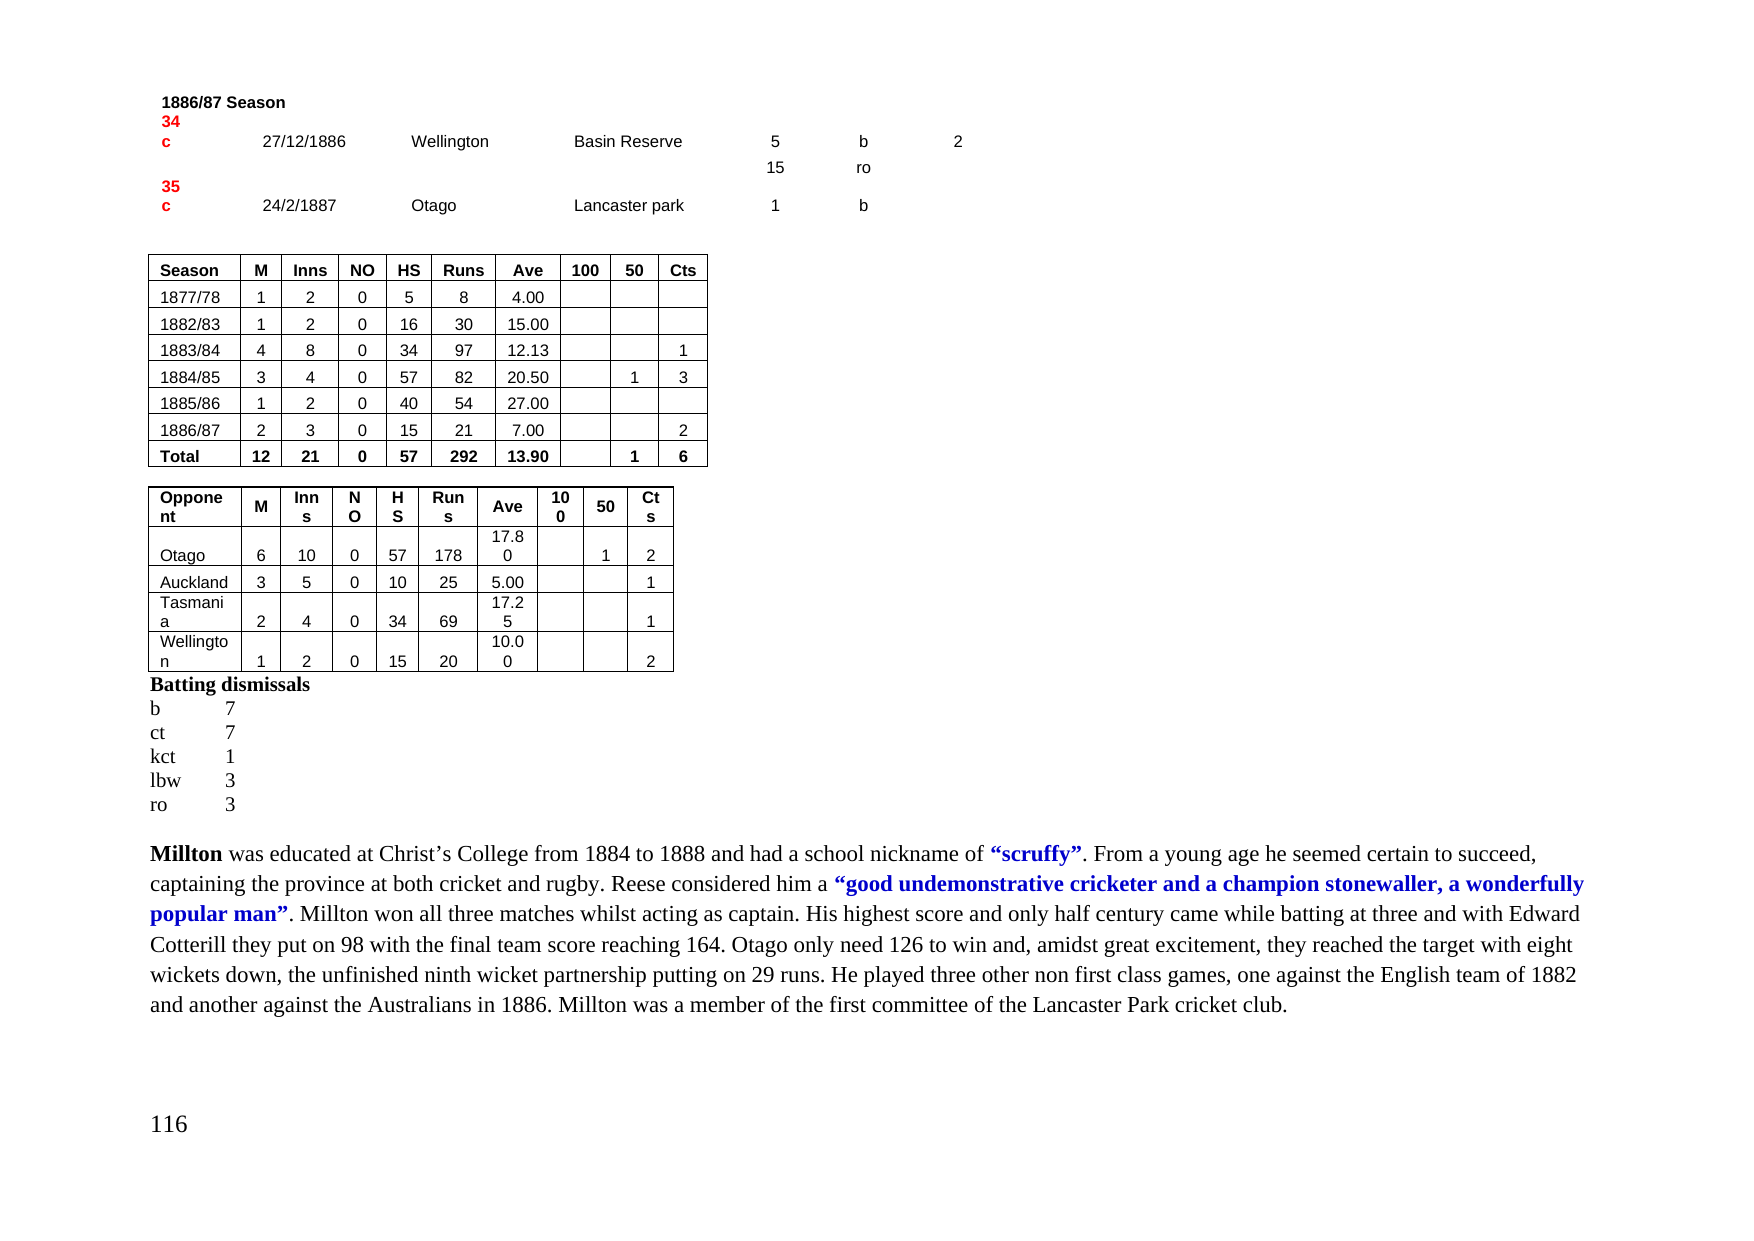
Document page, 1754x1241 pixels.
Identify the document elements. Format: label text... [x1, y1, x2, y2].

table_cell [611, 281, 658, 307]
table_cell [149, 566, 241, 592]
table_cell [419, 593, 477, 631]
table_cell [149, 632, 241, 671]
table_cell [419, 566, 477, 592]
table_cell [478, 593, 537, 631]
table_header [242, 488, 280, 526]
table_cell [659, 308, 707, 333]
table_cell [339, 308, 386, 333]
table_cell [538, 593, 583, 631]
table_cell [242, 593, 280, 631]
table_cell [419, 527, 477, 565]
text ro 3 [150, 792, 1604, 816]
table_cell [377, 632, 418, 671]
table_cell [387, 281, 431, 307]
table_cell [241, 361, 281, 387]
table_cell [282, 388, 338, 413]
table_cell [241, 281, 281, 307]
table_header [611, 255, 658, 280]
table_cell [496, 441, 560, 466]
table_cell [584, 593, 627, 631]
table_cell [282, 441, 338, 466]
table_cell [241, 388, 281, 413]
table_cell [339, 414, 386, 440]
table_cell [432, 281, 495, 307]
text lbw 3 [150, 768, 1604, 792]
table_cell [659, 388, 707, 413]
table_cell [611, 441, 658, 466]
text kct 1 [150, 744, 1604, 768]
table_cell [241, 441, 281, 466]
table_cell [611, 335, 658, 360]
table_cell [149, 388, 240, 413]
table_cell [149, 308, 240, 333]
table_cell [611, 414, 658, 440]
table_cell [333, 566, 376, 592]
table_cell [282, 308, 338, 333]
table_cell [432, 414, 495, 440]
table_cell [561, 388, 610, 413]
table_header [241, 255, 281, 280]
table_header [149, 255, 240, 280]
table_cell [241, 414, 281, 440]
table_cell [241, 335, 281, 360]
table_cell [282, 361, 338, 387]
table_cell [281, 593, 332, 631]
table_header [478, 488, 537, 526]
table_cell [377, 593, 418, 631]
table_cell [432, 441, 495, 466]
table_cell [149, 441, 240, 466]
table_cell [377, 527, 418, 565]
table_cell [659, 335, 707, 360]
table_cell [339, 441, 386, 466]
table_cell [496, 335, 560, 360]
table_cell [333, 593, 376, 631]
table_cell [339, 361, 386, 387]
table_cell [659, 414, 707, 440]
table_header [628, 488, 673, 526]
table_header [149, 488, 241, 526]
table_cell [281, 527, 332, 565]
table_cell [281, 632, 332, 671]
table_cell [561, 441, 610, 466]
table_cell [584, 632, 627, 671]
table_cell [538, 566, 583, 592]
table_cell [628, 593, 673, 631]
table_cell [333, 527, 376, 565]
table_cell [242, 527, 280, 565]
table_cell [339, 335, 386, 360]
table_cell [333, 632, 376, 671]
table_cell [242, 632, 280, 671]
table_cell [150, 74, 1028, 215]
text Millton was educated at Christ’s College from 1884 to 1888 and had a school nickname of “scruffy”. From a young age he seemed certain to succeed, captaining the province at both cricket and rugby. Reese considered him a “good undemonstrative cricketer and a champion stonewaller, a wonderfully popular man”. Millton won all three matches whilst acting as captain. His highest score and only half century came while batting at three and with Edward Cotterill they put on 98 with the final team score reaching 164. Otago only need 126 to win and, amidst great excitement, they reached the target with eight wickets down, the unfinished ninth wicket partnership putting on 29 runs. He played three other non first class games, one against the English team of 1882 and another against the Australians in 1886. Millton was a member of the first committee of the Lancaster Park cricket club. [150, 840, 1604, 1017]
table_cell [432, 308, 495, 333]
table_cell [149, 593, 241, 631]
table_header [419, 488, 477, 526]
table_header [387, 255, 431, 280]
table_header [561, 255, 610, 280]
text ct 7 [150, 720, 1604, 744]
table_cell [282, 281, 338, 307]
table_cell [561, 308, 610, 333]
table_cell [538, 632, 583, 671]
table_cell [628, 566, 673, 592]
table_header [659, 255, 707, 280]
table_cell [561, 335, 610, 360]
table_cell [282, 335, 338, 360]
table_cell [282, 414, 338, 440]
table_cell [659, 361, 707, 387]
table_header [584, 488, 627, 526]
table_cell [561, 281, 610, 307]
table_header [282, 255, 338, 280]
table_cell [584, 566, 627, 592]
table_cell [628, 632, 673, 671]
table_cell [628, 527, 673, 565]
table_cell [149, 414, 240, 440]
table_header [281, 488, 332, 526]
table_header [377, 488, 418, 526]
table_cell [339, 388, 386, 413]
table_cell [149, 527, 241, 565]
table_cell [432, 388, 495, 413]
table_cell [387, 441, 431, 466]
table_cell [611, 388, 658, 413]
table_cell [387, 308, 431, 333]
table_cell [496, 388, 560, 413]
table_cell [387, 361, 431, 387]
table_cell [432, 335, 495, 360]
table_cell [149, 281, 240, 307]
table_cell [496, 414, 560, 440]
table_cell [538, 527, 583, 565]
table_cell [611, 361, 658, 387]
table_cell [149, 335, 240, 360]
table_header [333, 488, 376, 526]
text b 7 [150, 696, 1604, 720]
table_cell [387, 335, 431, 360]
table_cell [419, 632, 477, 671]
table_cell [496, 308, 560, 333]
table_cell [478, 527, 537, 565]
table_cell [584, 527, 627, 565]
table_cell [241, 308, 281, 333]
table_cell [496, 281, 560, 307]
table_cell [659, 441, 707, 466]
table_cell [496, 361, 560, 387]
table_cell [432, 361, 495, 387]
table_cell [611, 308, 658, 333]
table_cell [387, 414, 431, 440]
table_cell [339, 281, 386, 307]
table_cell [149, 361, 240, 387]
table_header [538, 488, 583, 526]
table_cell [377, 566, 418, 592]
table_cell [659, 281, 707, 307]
text Batting dismissals [150, 672, 1604, 696]
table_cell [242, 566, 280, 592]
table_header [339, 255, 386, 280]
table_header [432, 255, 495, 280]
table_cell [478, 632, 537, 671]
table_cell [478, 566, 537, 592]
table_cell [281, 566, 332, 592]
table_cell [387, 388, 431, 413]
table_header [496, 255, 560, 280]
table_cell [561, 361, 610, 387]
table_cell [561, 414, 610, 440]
